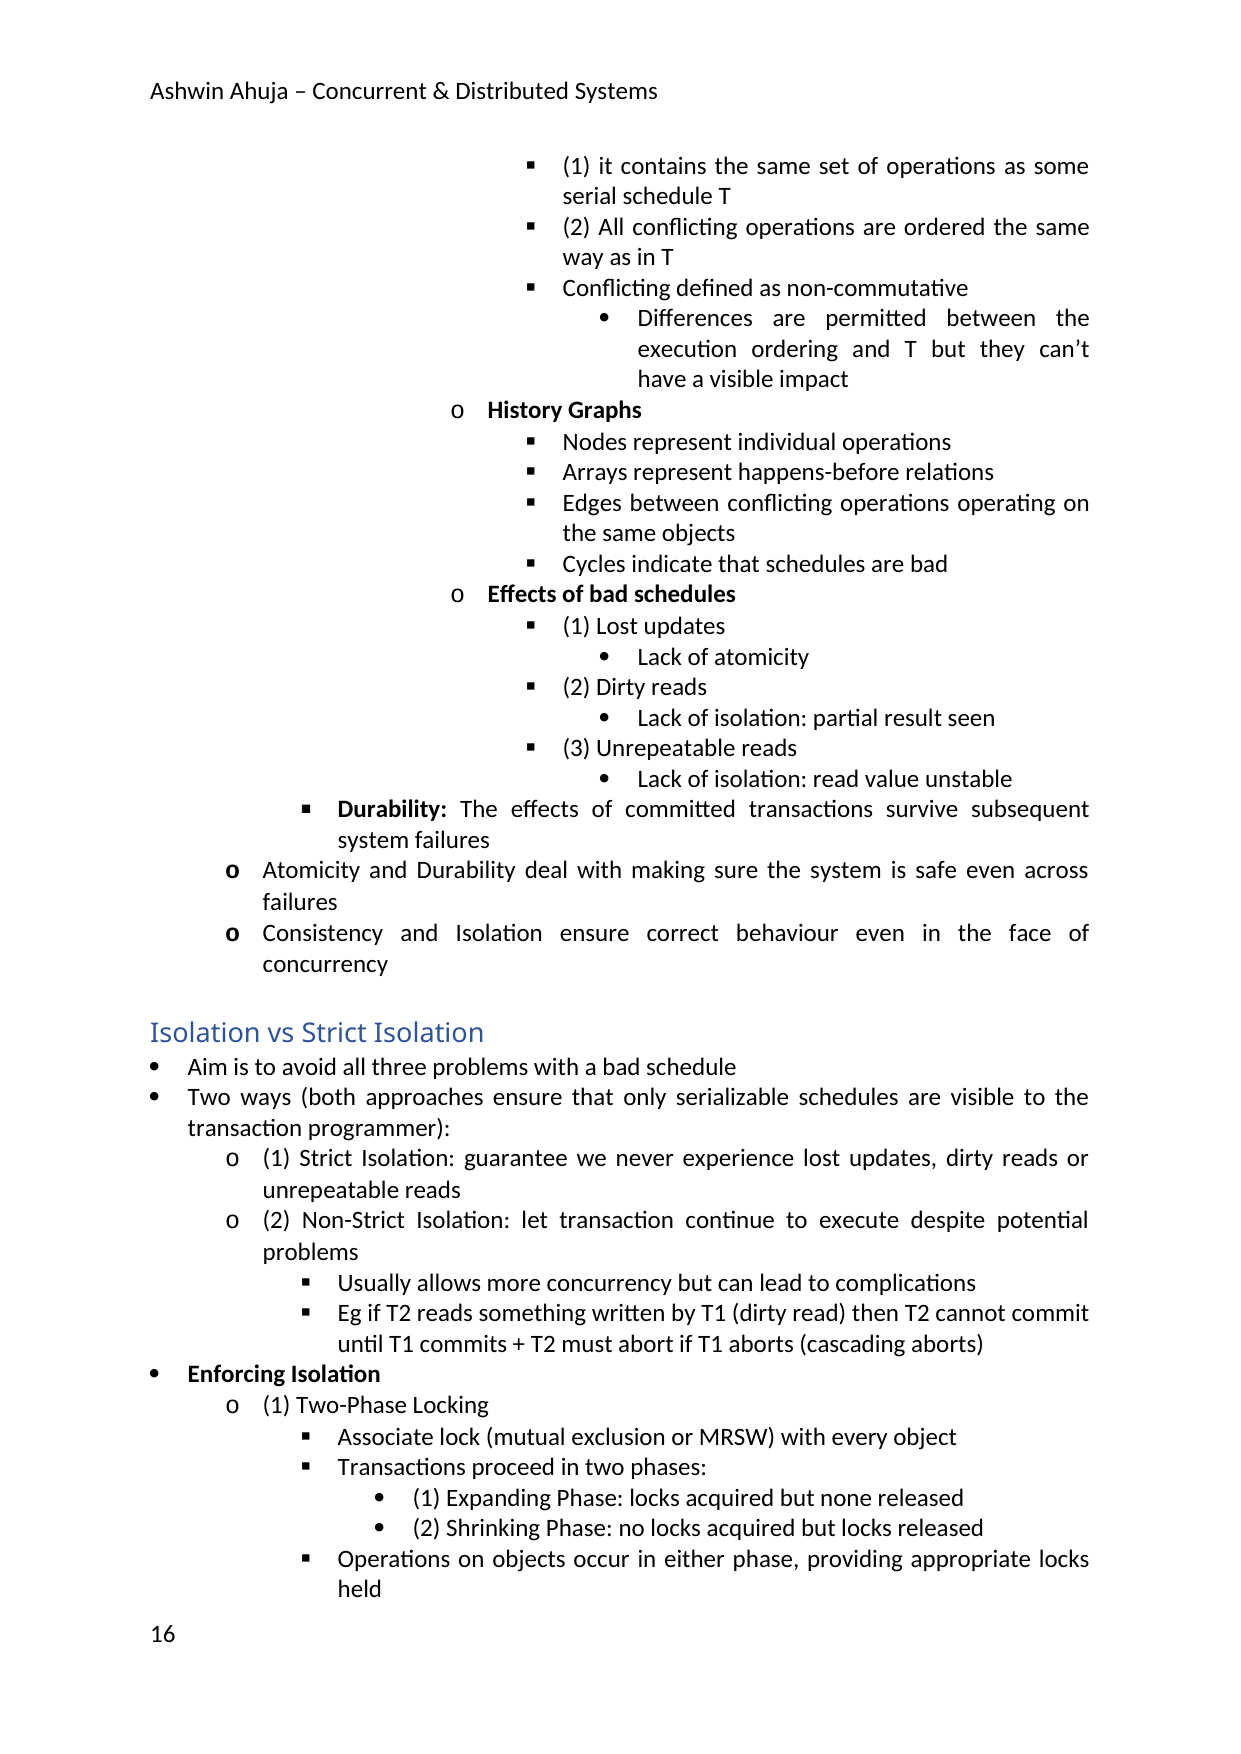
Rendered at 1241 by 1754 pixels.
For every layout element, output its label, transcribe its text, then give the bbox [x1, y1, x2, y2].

list Durability: The effects of committed transactions survive subsequent system failures [300, 793, 1090, 854]
list Edges between conflicting operations operating on the same objects [525, 487, 1090, 548]
list Transactions proceed in two phases: [300, 1451, 1090, 1482]
list (2) Shrinking Phase: no locks acquired but locks released [375, 1512, 1090, 1543]
list Eg if T2 reads something written by T1 (dirty read) then T2 cannot commit until T1 commits + T2 must abort if T1 aborts (cascading aborts) [300, 1297, 1090, 1358]
list Conflicting defined as non-commutative [525, 272, 1090, 303]
list History Graphs [450, 394, 1090, 426]
list Usually allows more concurrency but can lead to complications [300, 1267, 1090, 1297]
list (2) Dirty reads [525, 671, 1090, 702]
list Atomicity and Durability deal with making sure the system is safe even across failures [225, 854, 1090, 917]
list Aim is to avoid all three problems with a bad schedule [150, 1051, 1090, 1081]
subtitle Isolation vs Strict Isolation [150, 1014, 1090, 1051]
list Lack of atomicity [600, 641, 1090, 671]
list Nodes represent individual operations [525, 426, 1090, 456]
list Arrays represent happens-before relations [525, 456, 1090, 487]
list Consistency and Isolation ensure correct behaviour even in the face of concurrency [225, 917, 1090, 979]
list (1) Two-Phase Locking [225, 1389, 1090, 1421]
list Lack of isolation: read value unstable [600, 763, 1090, 793]
list (1) Expanding Phase: locks acquired but none released [375, 1482, 1090, 1512]
list (1) Strict Isolation: guarantee we never experience lost updates, dirty reads or unrepeatable reads [225, 1142, 1090, 1204]
list (2) All conflicting operations are ordered the same way as in T [525, 211, 1090, 272]
list (1) Lost updates [525, 610, 1090, 641]
list Two ways (both approaches ensure that only serializable schedules are visible to the transaction programmer): [150, 1081, 1090, 1142]
list (1) it contains the same set of operations as some serial schedule T [525, 150, 1090, 211]
list Effects of bad schedules [450, 578, 1090, 610]
list Enforcing Isolation [150, 1358, 1090, 1389]
list (3) Unrepeatable reads [525, 732, 1090, 763]
list Operations on objects occur in either phase, providing appropriate locks held [300, 1543, 1090, 1604]
list (2) Non-Strict Isolation: let transaction continue to execute despite potential problems [225, 1204, 1090, 1267]
list Associate lock (mutual exclusion or MRSW) with every object [300, 1421, 1090, 1451]
list Cycles indicate that schedules are bad [525, 548, 1090, 578]
list Differences are permitted between the execution ordering and T but they can’t have a visible impact [600, 303, 1090, 394]
list Lack of isolation: partial result seen [600, 702, 1090, 732]
